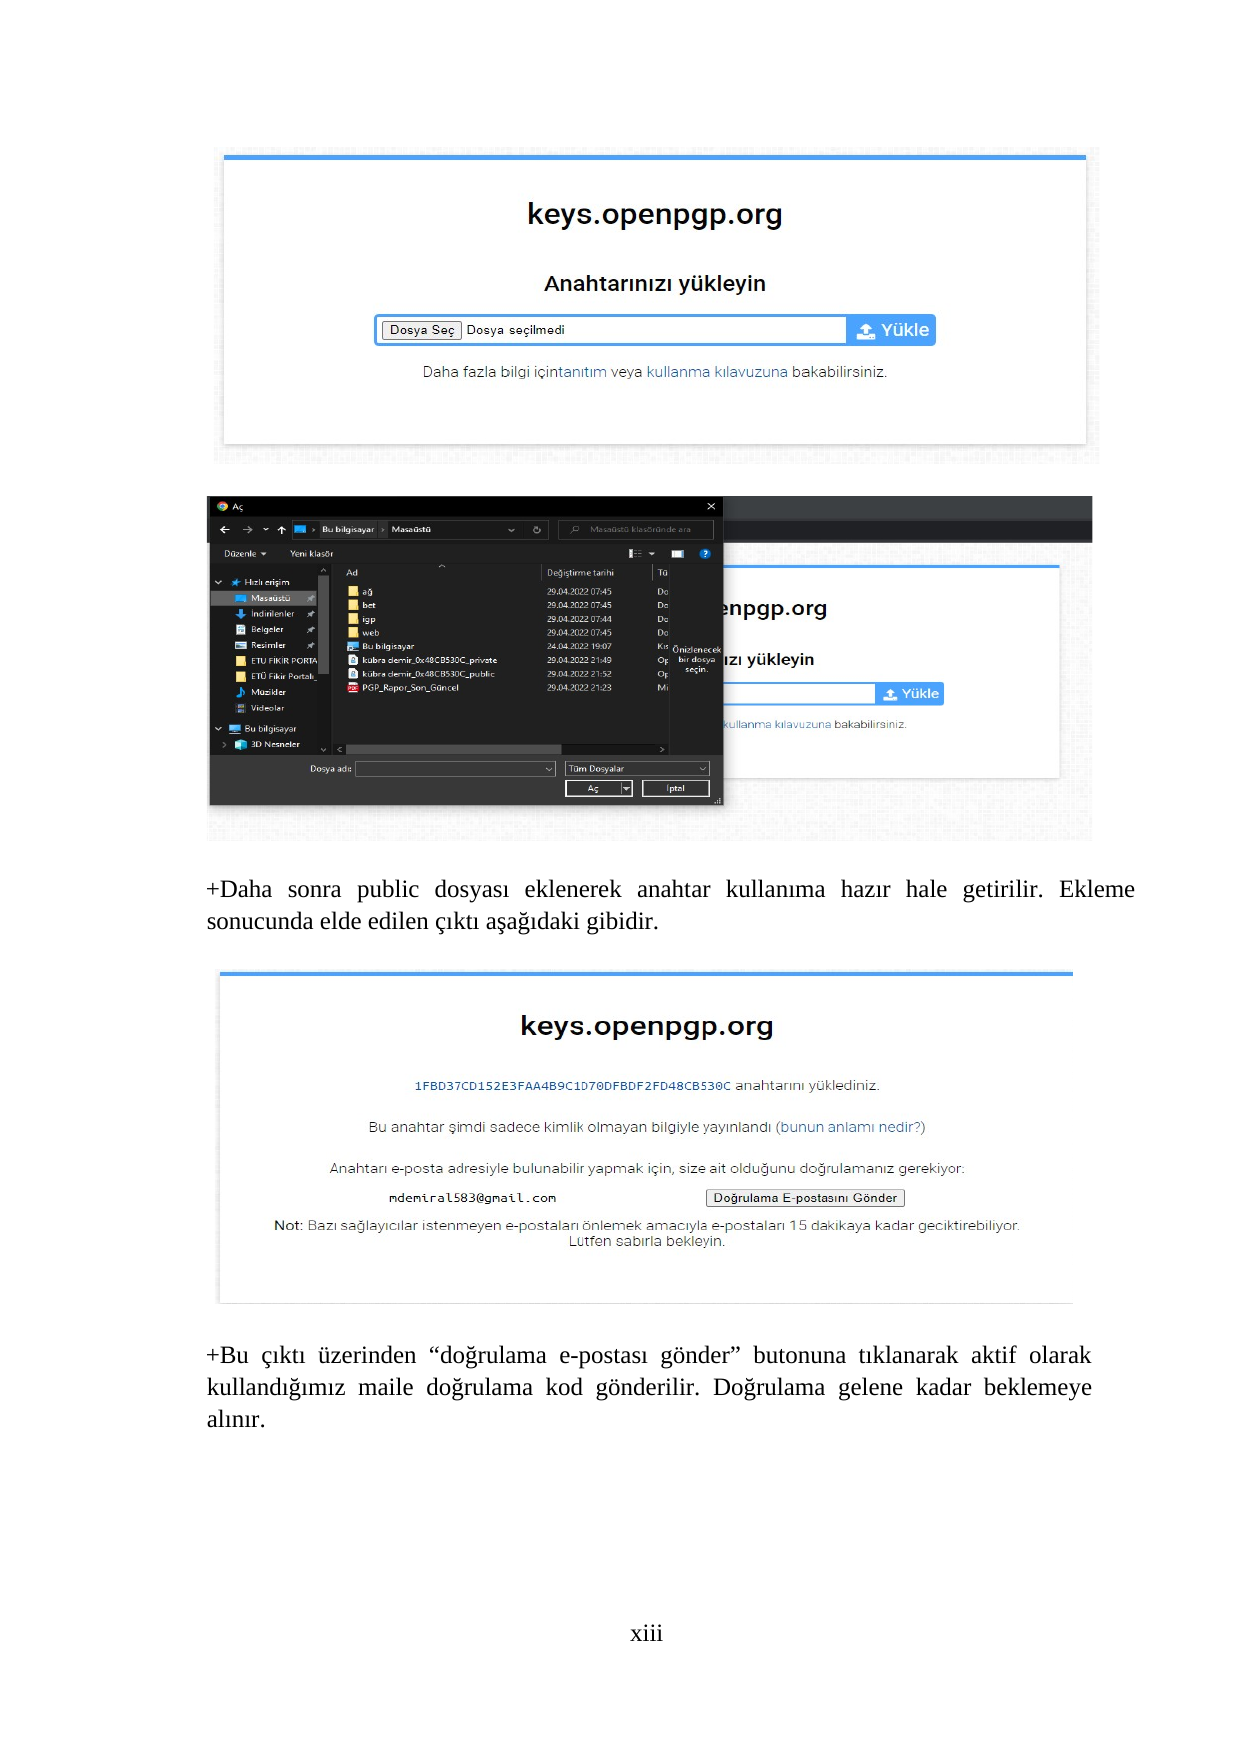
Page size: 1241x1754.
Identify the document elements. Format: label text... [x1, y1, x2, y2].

picture [206, 496, 1093, 841]
text +Daha sonra public dosyası eklenerek anahtar kullanıma hazır hale getirilir. Ekleme sonucunda elde edilen çıktı aşağıdaki gibidir. [206, 874, 1136, 935]
picture [214, 969, 1073, 1304]
text +Bu çıktı üzerinden “doğrulama e-postası gönder” butonuna tıklanarak aktif olarak kullandığımız maile doğrulama kod gönderilir. Doğrulama gelene kadar beklemeye alınır. [206, 1340, 1093, 1433]
picture [213, 147, 1100, 464]
